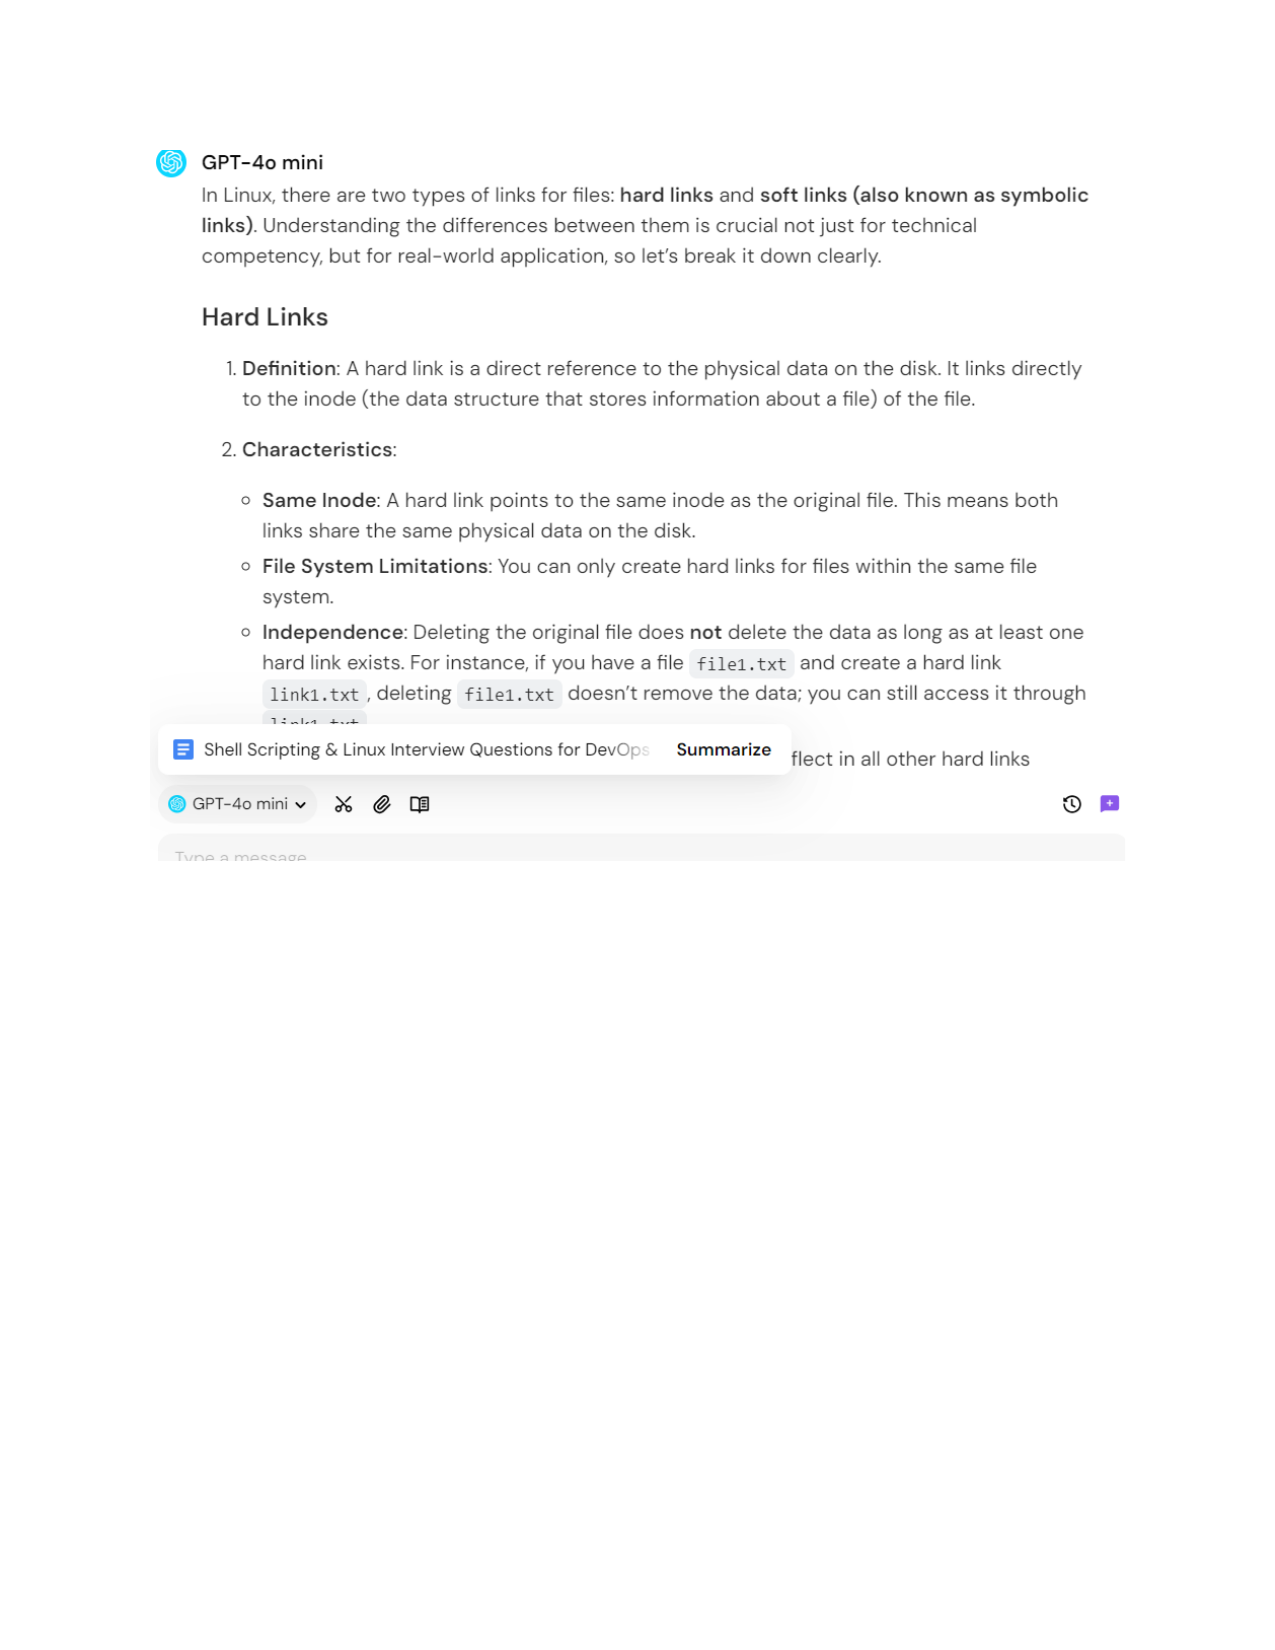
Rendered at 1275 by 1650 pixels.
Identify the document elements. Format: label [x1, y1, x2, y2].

picture [150, 150, 1125, 861]
